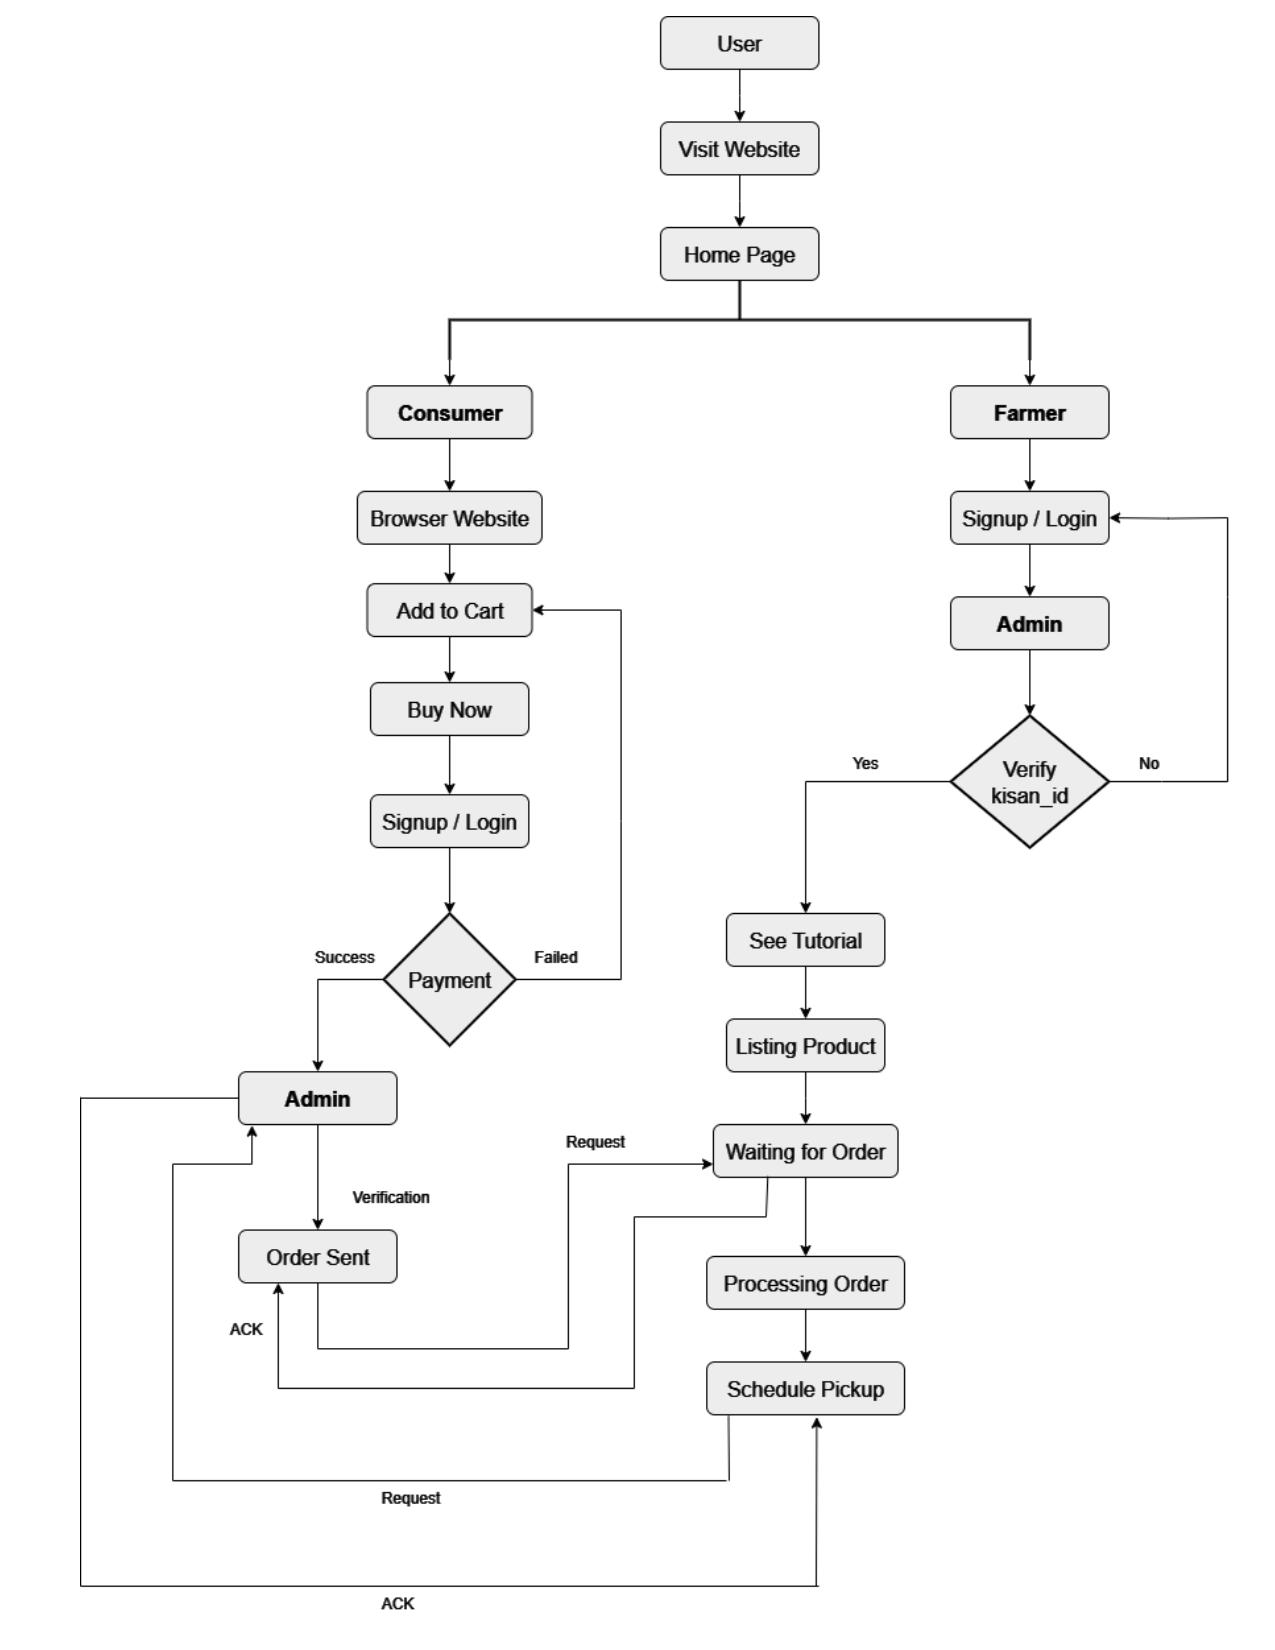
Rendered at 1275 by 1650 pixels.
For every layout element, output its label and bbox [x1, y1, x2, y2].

picture [80, 16, 1239, 1624]
